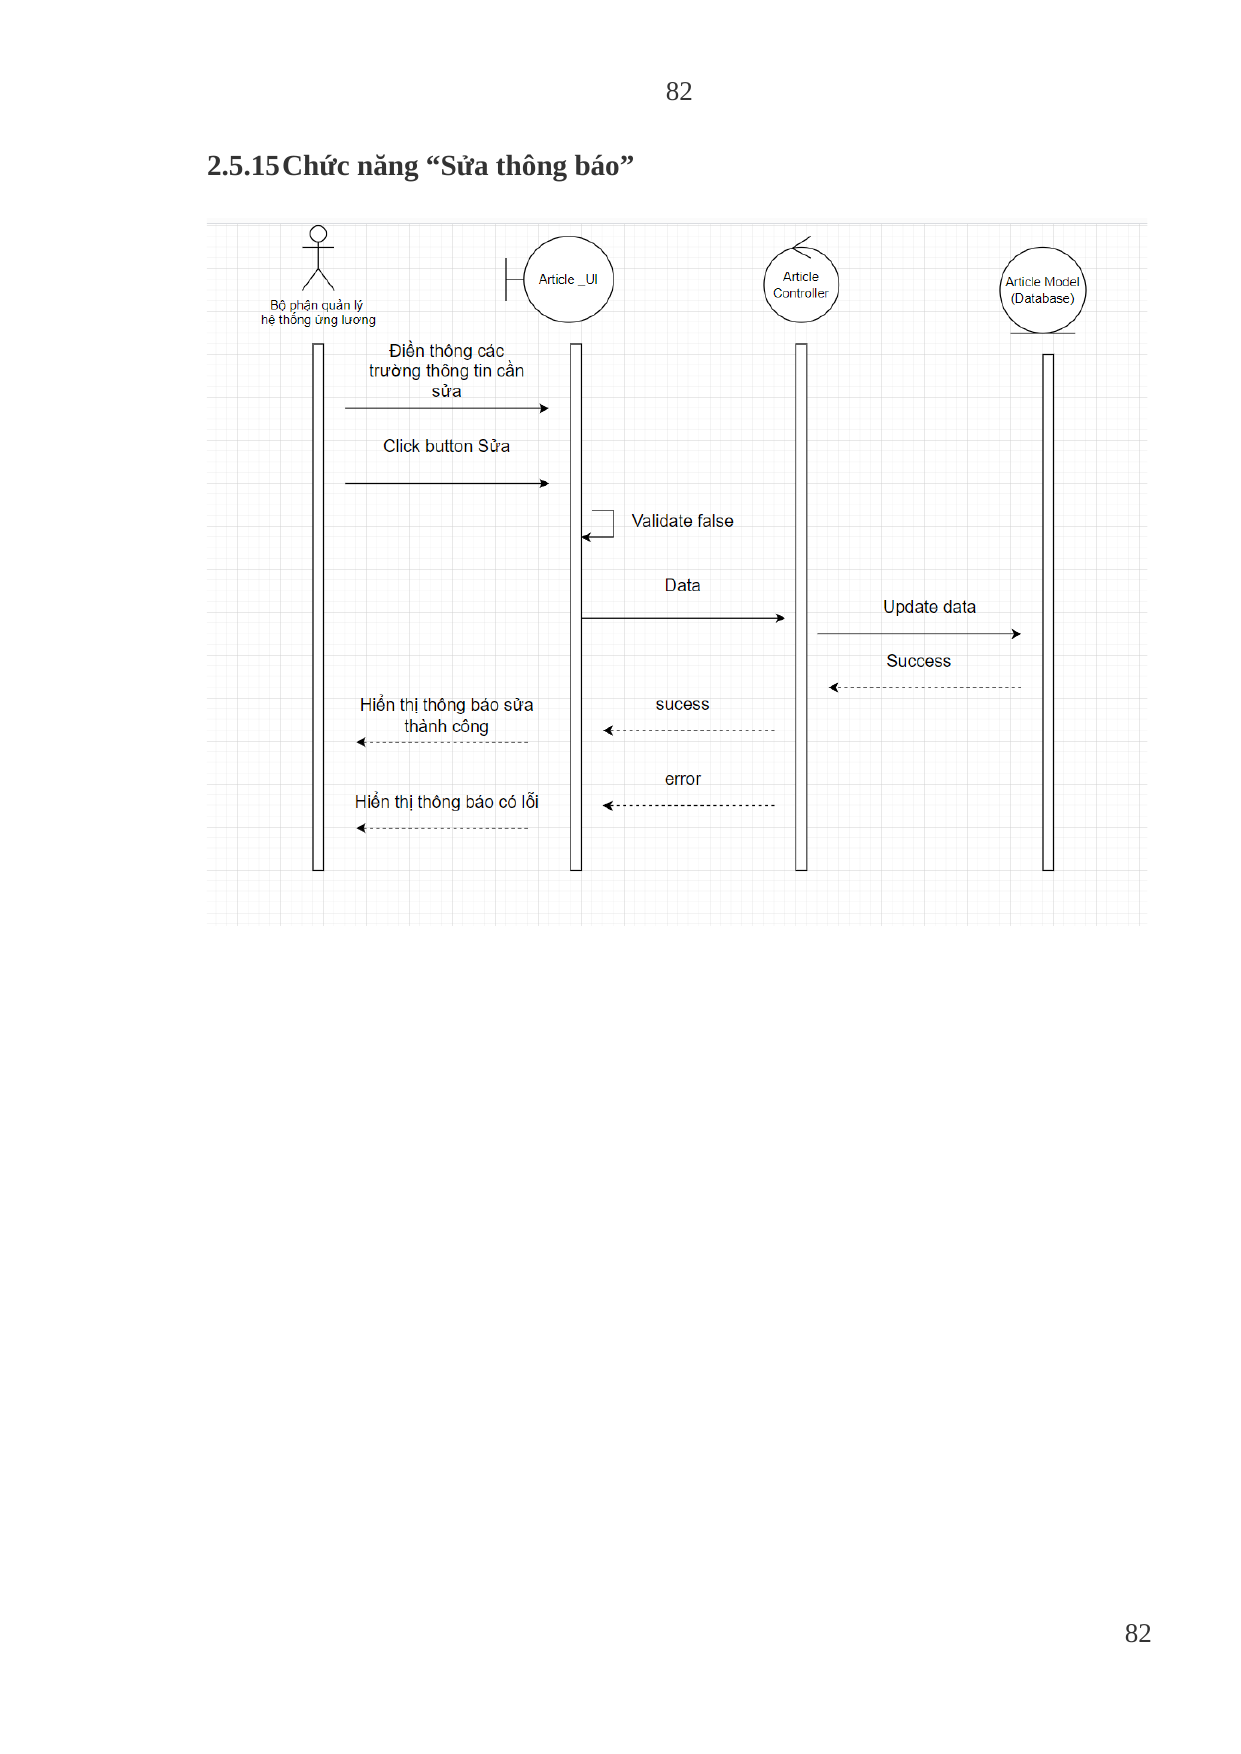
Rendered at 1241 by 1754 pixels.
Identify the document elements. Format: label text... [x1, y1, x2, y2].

subtitle Chức năng “Sửa thông báo” [207, 148, 1152, 181]
picture [206, 218, 1148, 926]
